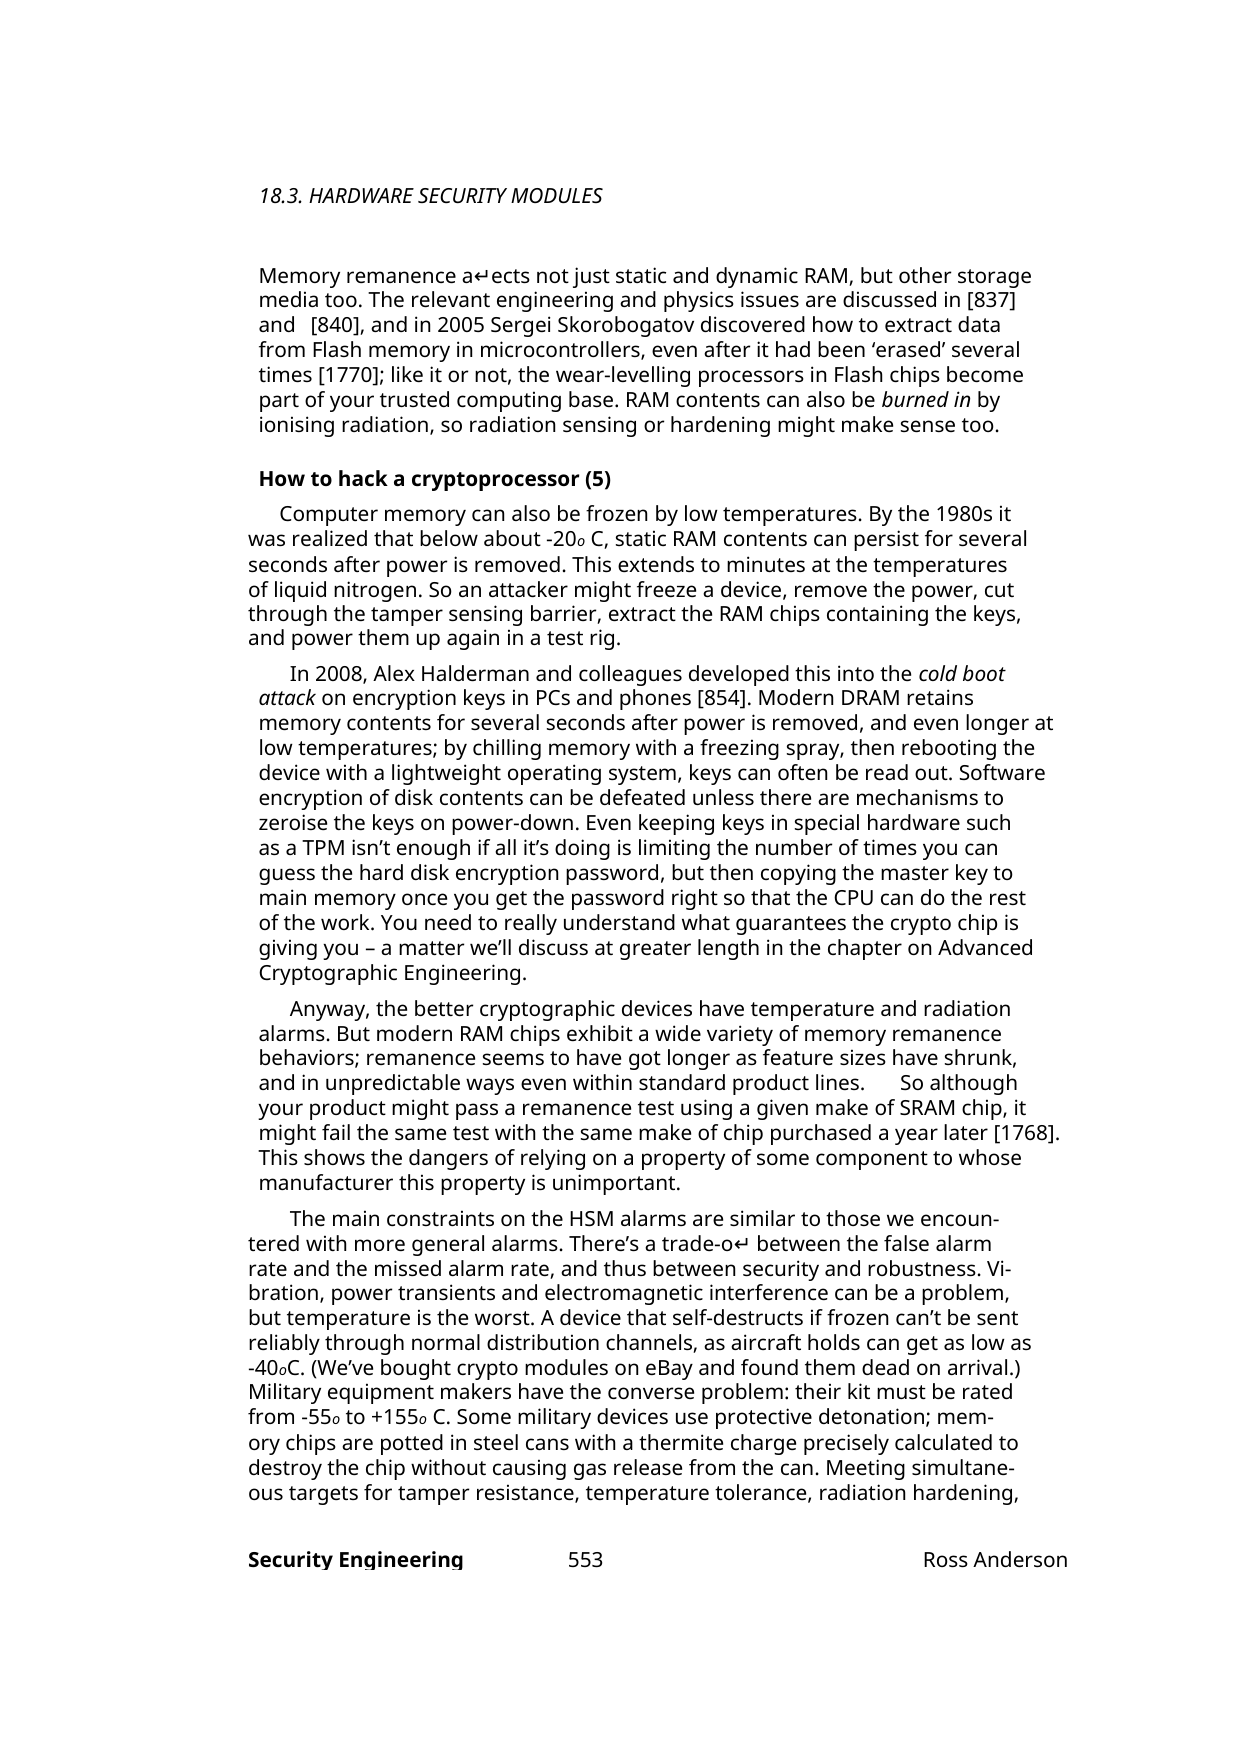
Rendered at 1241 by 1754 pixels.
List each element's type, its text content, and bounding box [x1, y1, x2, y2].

table_cell seconds after power is removed. This extends to minutes at the temperatures of liquid nitrogen. So an attacker might freeze a device, remove the power, cut through the tamper sensing barrier, extract the RAM chips containing the keys, and power them up again in a test rig. [194, 553, 1134, 658]
table_cell Ross Anderson [821, 1528, 1134, 1569]
text your product might pass a remanence test using a given make of SRAM chip, it might fail the same test with the same make of chip purchased a year later [1768]. This shows the dangers of relying on a property of some component to whose manufacturer this property is unimportant. [150, 1096, 1090, 1195]
table_cell 553 [507, 1528, 821, 1569]
text How to hack a cryptoprocessor (5) [150, 470, 1090, 491]
text Memory remanence a↵ects not just static and dynamic RAM, but other storage media too. The relevant engineering and physics issues are discussed in [837] and [840], and in 2005 Sergei Skorobogatov discovered how to extract data [150, 263, 1090, 338]
text from Flash memory in microcontrollers, even after it had been ‘erased’ several times [1770]; like it or not, the wear-levelling processors in Flash chips become part of your trusted computing base. RAM contents can also be burned in by ionising radiation, so radiation sensing or hardening might make sense too. [150, 338, 1090, 438]
text In 2008, Alex Halderman and colleagues developed this into the cold boot [150, 665, 1090, 686]
table_header tered with more general alarms. There’s a trade-o↵ between the false alarm rate and the missed alarm rate, and thus between security and robustness. Vi- bration, power transients and electromagnetic interference can be a problem, but temperature is the worst. A device that self-destructs if frozen can’t be sent reliably through normal distribution channels, as aircraft holds can get as low as -40oC. (We’ve bought crypto modules on eBay and found them dead on arrival.) Military equipment makers have the converse problem: their kit must be rated from -55o to +155o C. Some military devices use protective detonation; mem- ory chips are potted in steel cans with a thermite charge precisely calculated to destroy the chip without causing gas release from the can. Meeting simultane- ous targets for tamper resistance, temperature tolerance, radiation hardening, [194, 1233, 1134, 1528]
table_header Computer memory can also be frozen by low temperatures. By the 1980s it was realized that below about -20o C, static RAM contents can persist for several [194, 498, 1134, 553]
text Anyway, the better cryptographic devices have temperature and radiation [150, 1000, 1090, 1021]
text alarms. But modern RAM chips exhibit a wide variety of memory remanence behaviors; remanence seems to have got longer as feature sizes have shrunk, and in unpredictable ways even within standard product lines. So although [150, 1021, 1090, 1096]
text 18.3. HARDWARE SECURITY MODULES [150, 187, 1090, 208]
text The main constraints on the HSM alarms are similar to those we encoun- [150, 1209, 1090, 1230]
table_cell Security Engineering [194, 1528, 507, 1569]
text attack on encryption keys in PCs and phones [854]. Modern DRAM retains memory contents for several seconds after power is removed, and even longer at low temperatures; by chilling memory with a freezing spray, then rebooting the device with a lightweight operating system, keys can often be read out. Software encryption of disk contents can be defeated unless there are mechanisms to zeroise the keys on power-down. Even keeping keys in special hardware such as a TPM isn’t enough if all it’s doing is limiting the number of times you can guess the hard disk encryption password, but then copying the master key to main memory once you get the password right so that the CPU can do the rest of the work. You need to really understand what guarantees the crypto chip is giving you – a matter we’ll discuss at greater length in the chapter on Advanced Cryptographic Engineering. [150, 686, 1090, 986]
